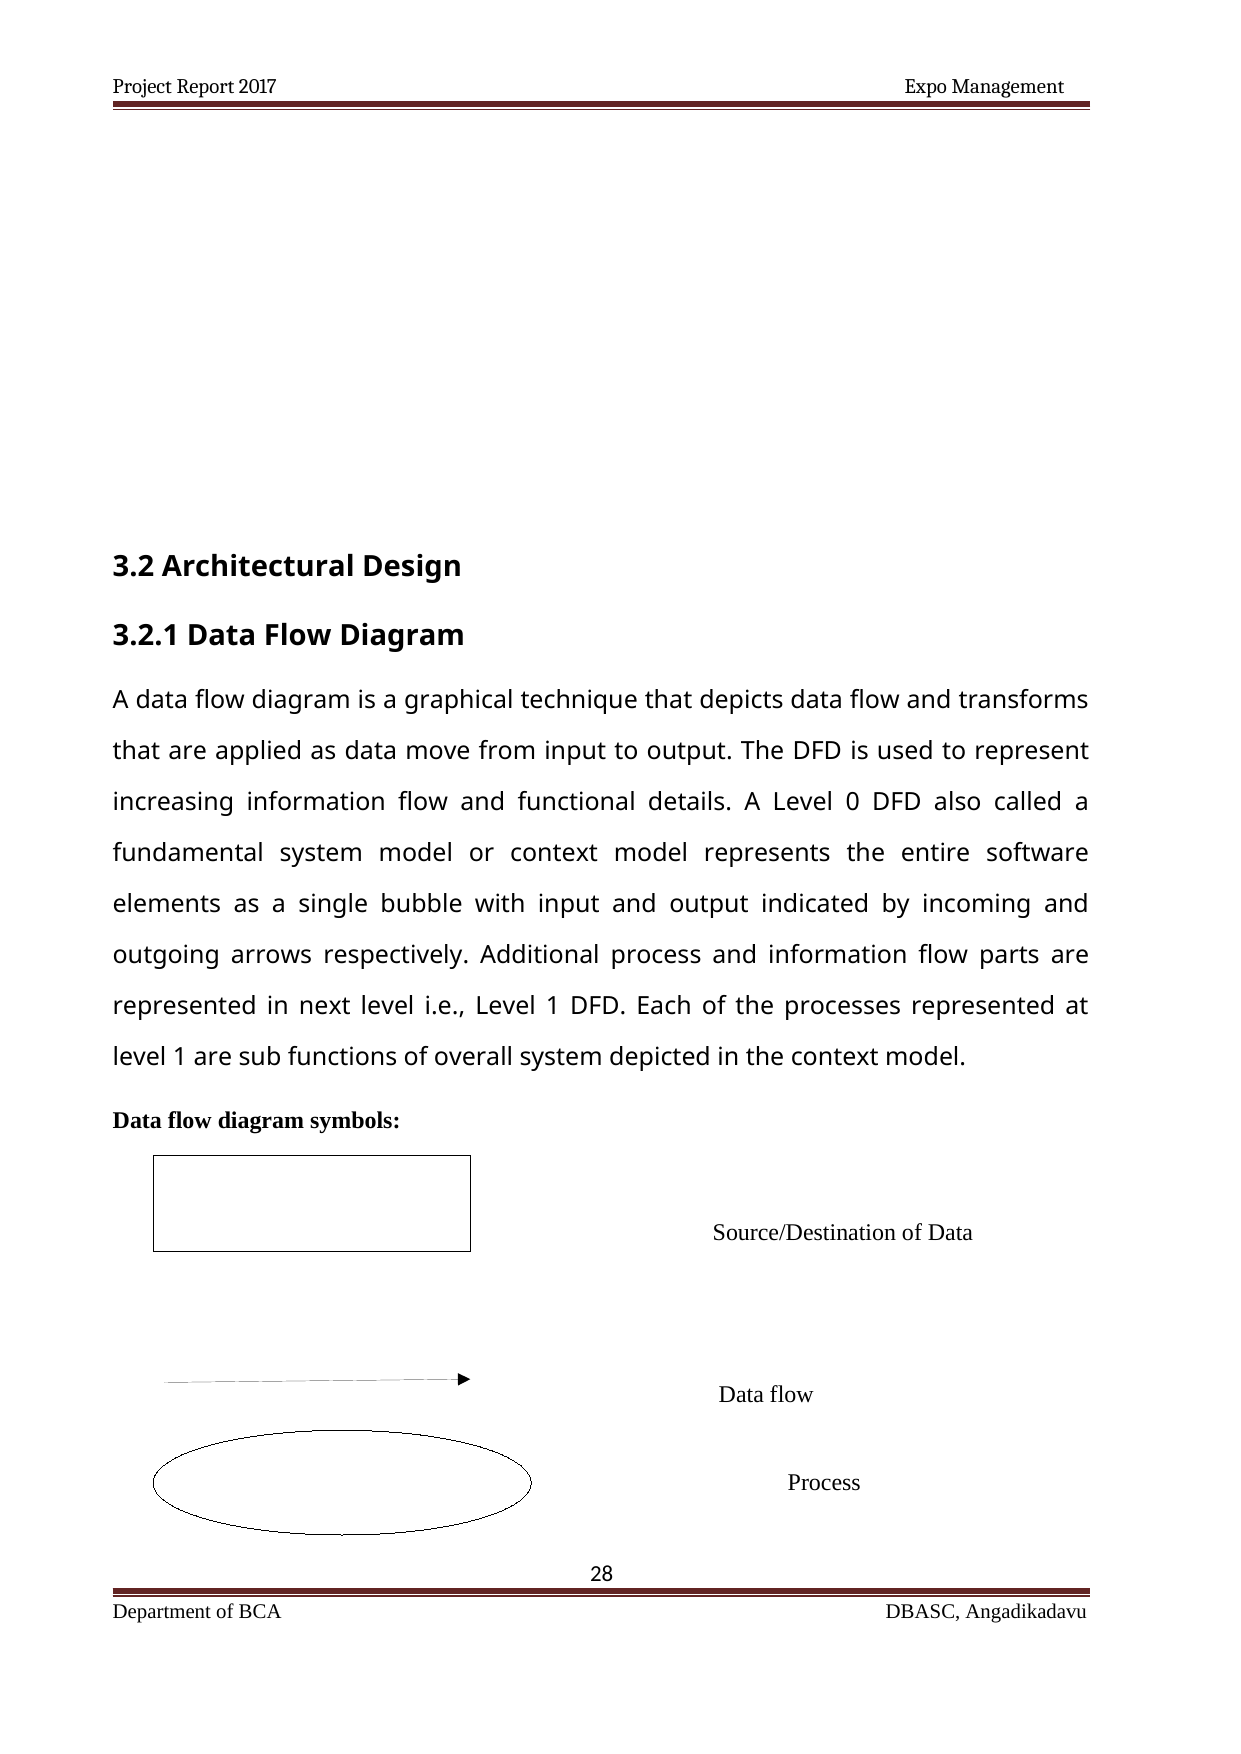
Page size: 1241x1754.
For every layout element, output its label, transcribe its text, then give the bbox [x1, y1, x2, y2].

text Process [525, 1468, 1090, 1496]
text Source/Destination of Data [562, 1218, 1090, 1246]
text Data flow diagram symbols: [112, 1106, 1090, 1134]
text 3.2 Architectural Design [112, 546, 1090, 585]
text A data flow diagram is a graphical technique that depicts data flow and transforms that are applied as data move from input to output. The DFD is used to represent increasing information flow and functional details. A Level 0 DFD also called a fundamental system model or context model represents the entire software elements as a single bubble with input and output indicated by incoming and outgoing arrows respectively. Additional process and information flow parts are represented in next level i.e., Level 1 DFD. Each of the processes represented at level 1 are sub functions of overall system depicted in the context model. [112, 681, 1090, 1073]
text 3.2.1 Data Flow Diagram [112, 614, 1090, 654]
text Data flow [637, 1379, 1090, 1407]
